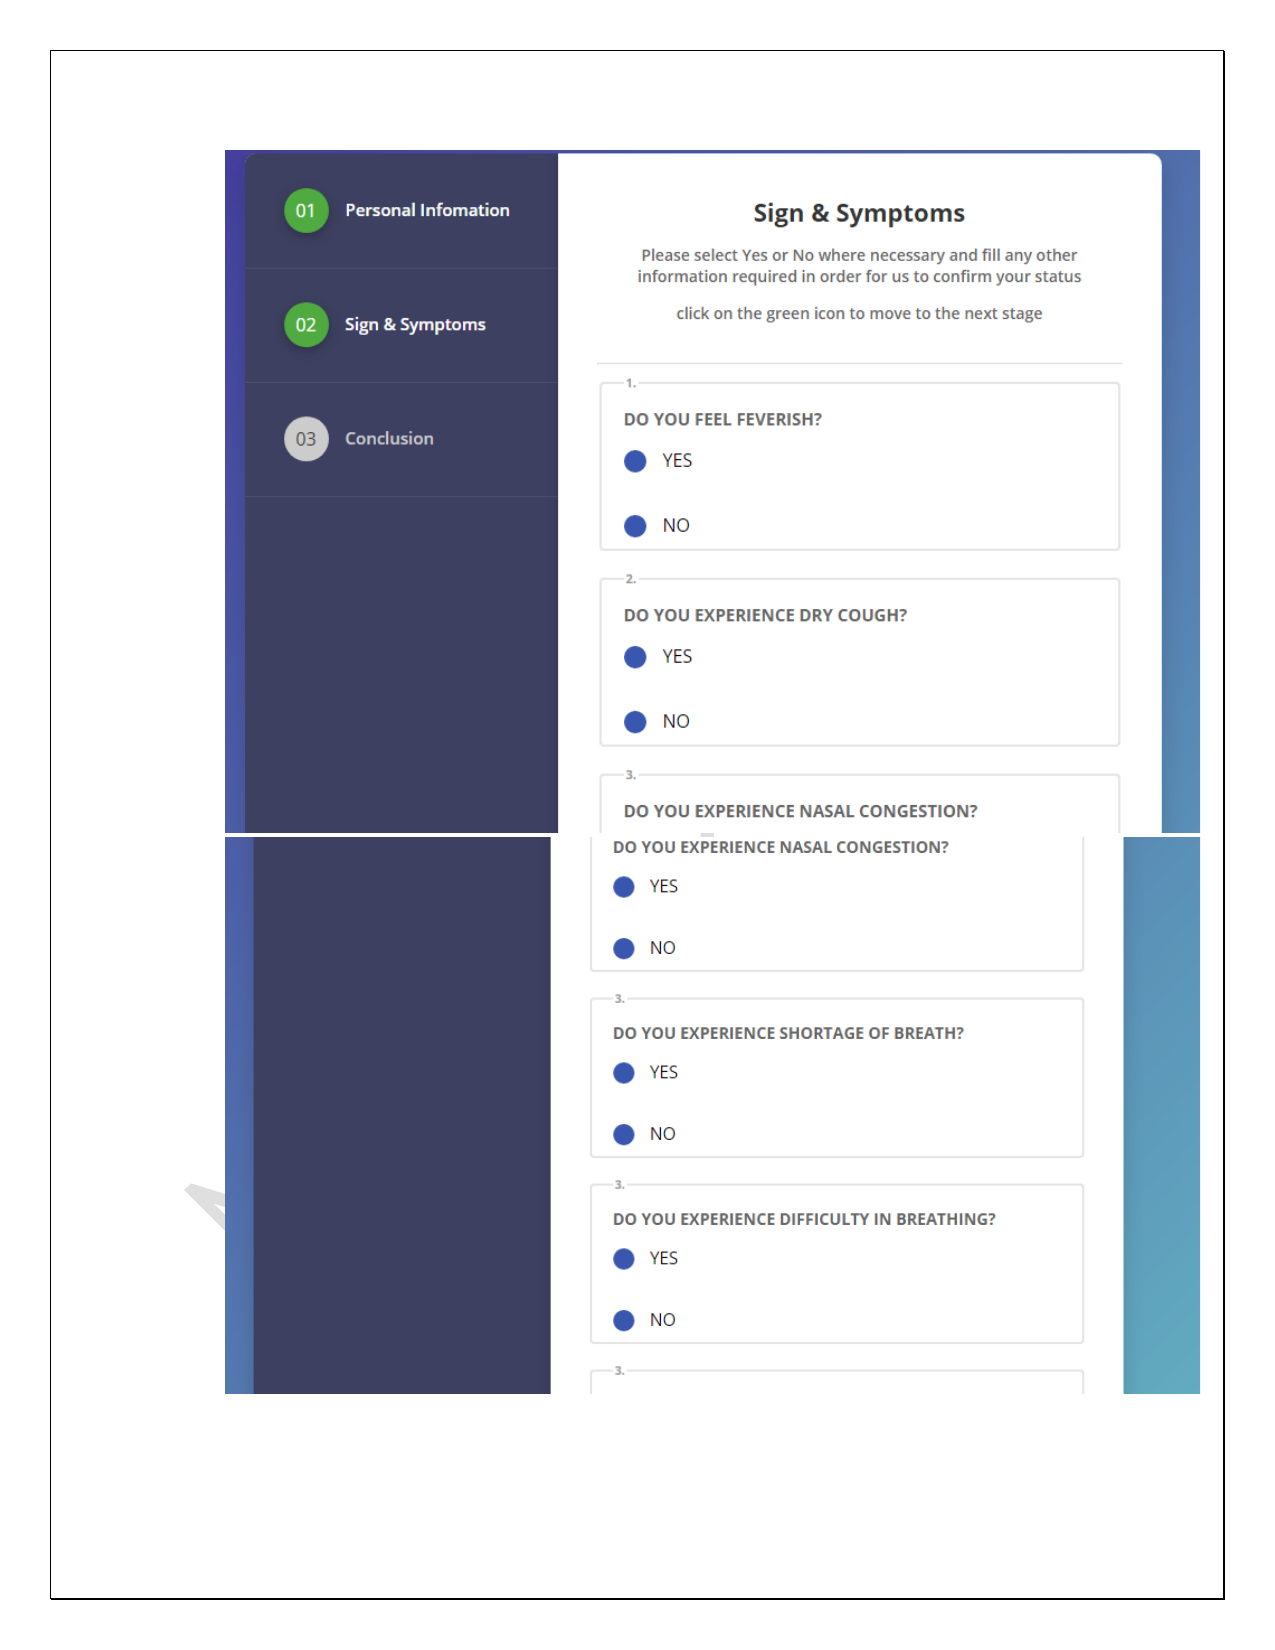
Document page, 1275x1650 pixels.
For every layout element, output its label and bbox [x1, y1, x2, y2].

picture [225, 150, 1200, 833]
picture [225, 837, 1200, 1394]
